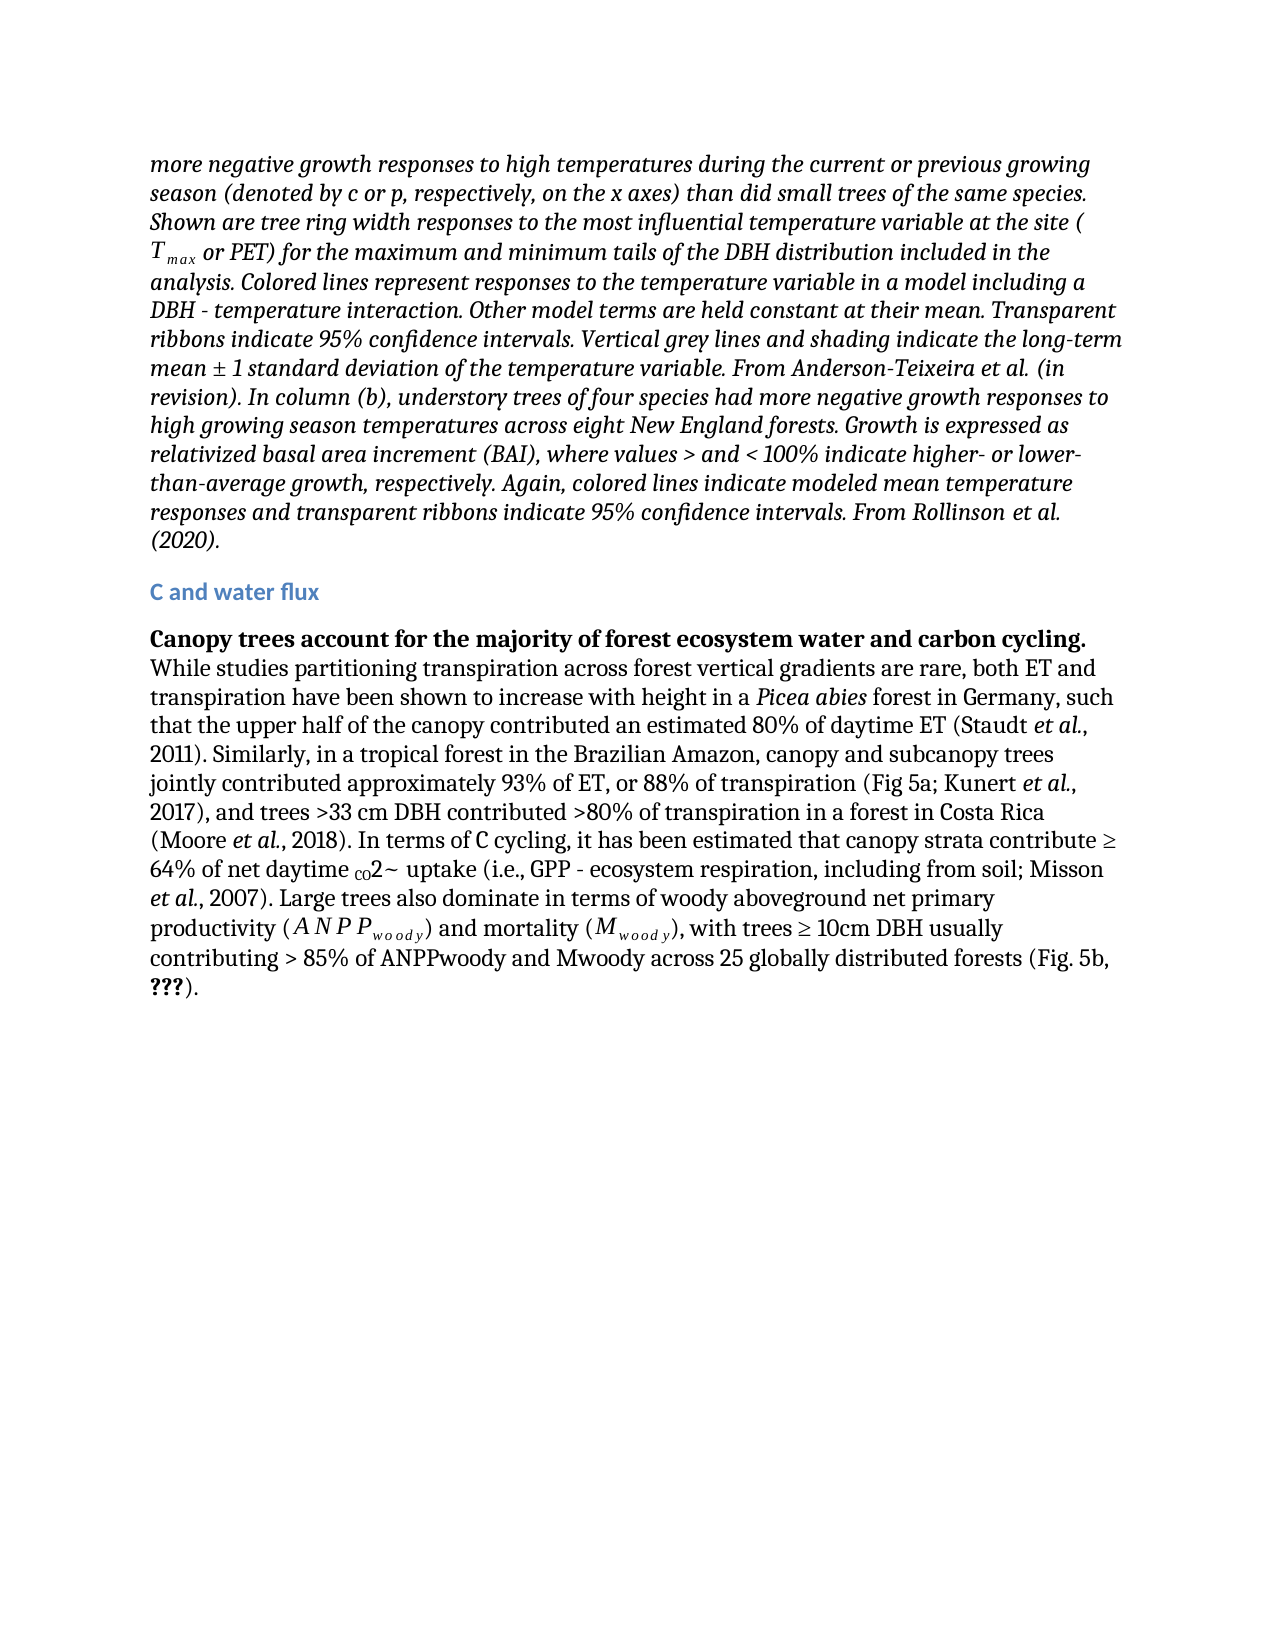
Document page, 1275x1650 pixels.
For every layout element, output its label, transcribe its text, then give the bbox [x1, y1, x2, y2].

subtitle C and water flux [150, 576, 1125, 606]
text Canopy trees account for the majority of forest ecosystem water and carbon cycling. While studies partitioning transpiration across forest vertical gradients are rare, both ET and transpiration have been shown to increase with height in a Picea abies forest in Germany, such that the upper half of the canopy contributed an estimated 80% of daytime ET (Staudt et al., 2011). Similarly, in a tropical forest in the Brazilian Amazon, canopy and subcanopy trees jointly contributed approximately 93% of ET, or 88% of transpiration (Fig 5a; Kunert et al., 2017), and trees >33 cm DBH contributed >80% of transpiration in a forest in Costa Rica (Moore et al., 2018). In terms of C cycling, it has been estimated that canopy strata contribute 64% of net daytime CO2~ uptake (i.e., GPP - ecosystem respiration, including from soil; Misson et al., 2007). Large trees also dominate in terms of woody aboveground net primary productivity () and mortality (), with trees 10cm DBH usually contributing > 85% of ANPPwoody and Mwoody across 25 globally distributed forests (Fig. 5b, ???). [150, 625, 1125, 1002]
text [150, 150, 1125, 555]
